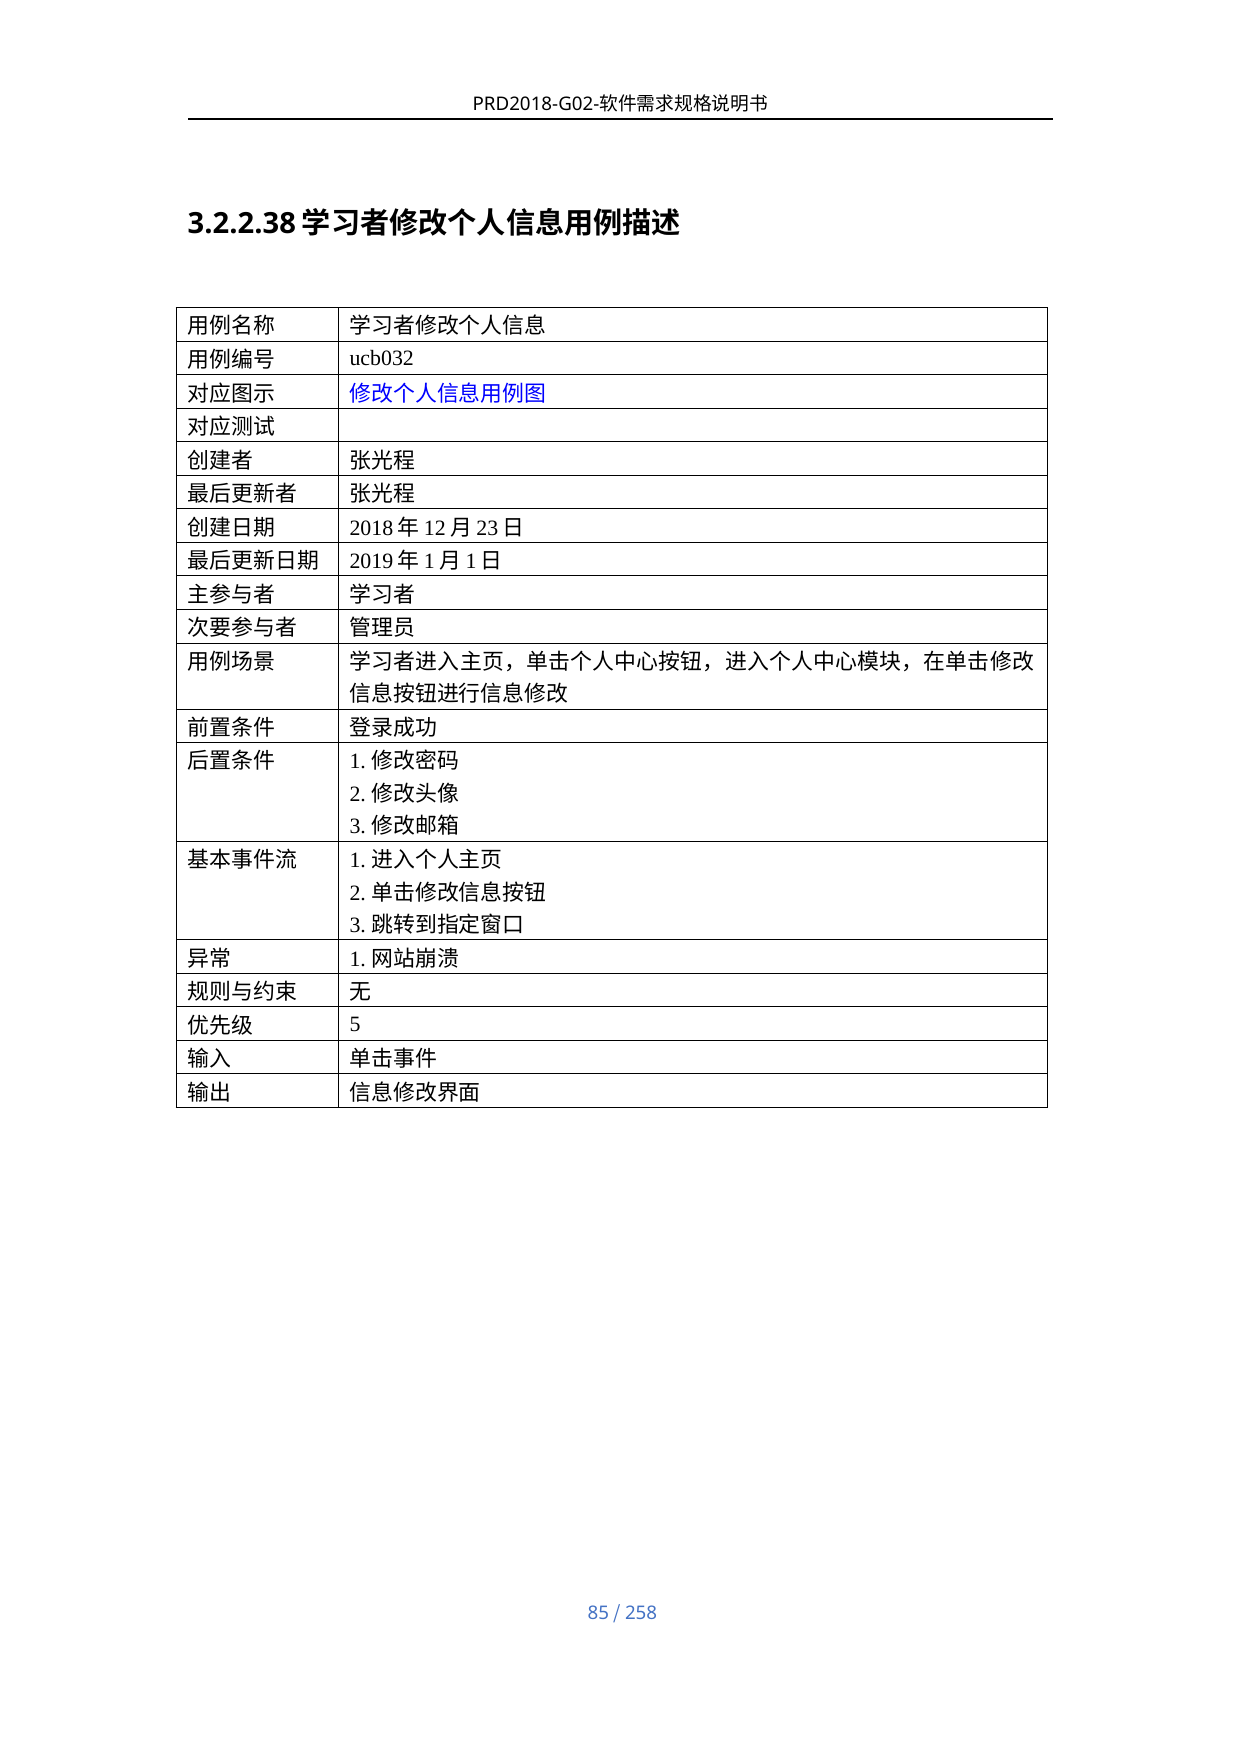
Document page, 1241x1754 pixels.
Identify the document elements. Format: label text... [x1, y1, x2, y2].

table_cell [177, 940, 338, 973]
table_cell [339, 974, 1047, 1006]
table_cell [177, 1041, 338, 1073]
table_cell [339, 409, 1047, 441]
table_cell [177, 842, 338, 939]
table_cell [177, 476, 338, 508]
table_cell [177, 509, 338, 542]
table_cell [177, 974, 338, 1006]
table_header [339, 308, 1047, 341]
subtitle 3.2.2.38学习者修改个人信息用例描述 [187, 188, 1053, 253]
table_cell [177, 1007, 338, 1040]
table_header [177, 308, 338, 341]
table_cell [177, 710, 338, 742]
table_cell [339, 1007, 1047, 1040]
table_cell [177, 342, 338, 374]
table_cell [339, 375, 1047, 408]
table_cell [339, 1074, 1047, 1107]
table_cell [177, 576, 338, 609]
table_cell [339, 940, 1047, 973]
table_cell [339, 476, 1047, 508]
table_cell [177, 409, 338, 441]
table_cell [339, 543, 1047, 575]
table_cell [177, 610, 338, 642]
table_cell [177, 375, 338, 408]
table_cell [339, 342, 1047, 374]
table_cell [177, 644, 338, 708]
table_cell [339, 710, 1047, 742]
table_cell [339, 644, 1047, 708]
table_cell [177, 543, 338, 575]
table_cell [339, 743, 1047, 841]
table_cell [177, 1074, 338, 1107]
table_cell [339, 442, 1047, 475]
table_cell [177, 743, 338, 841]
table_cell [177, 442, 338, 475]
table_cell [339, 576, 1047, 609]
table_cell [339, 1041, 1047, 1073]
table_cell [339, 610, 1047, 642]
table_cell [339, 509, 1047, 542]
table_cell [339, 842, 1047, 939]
